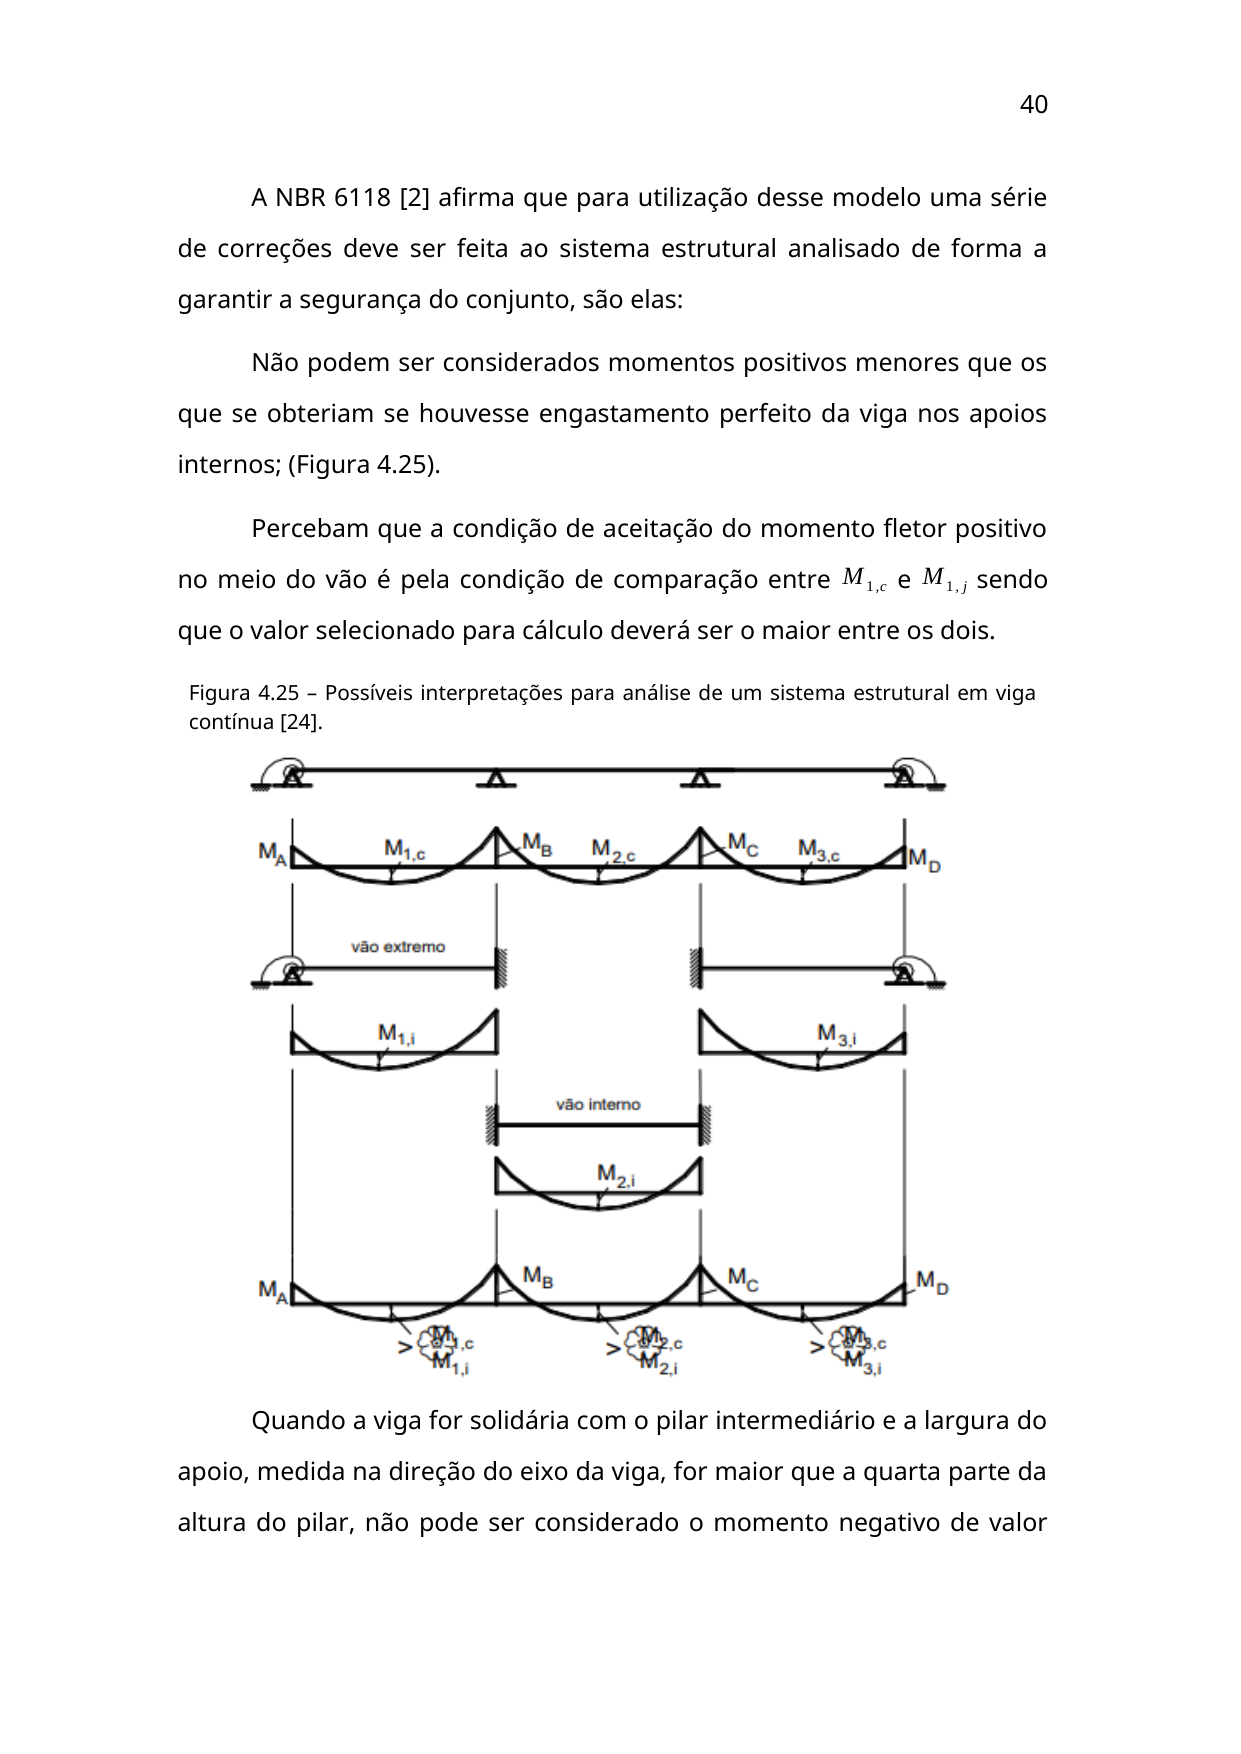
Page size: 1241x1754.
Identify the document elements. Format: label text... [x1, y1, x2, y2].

picture [229, 739, 997, 1389]
text Não podem ser considerados momentos positivos menores que os que se obteriam se houvesse engastamento perfeito da viga nos apoios internos; (Figura 4.25). [177, 345, 1048, 481]
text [177, 1403, 1048, 1539]
text A NBR 6118 [2] afirma que para utilização desse modelo uma série de correções deve ser feita ao sistema estrutural analisado de forma a garantir a segurança do conjunto, são elas: [177, 179, 1048, 316]
text Percebam que a condição de aceitação do momento fletor positivo no meio do vão é pela condição de comparação entre e sendo que o valor selecionado para cálculo deverá ser o maior entre os dois. [177, 511, 1048, 647]
table_header Figura 4.25 – Possíveis interpretações para análise de um sistema estrutural em viga contínua [24]. [177, 676, 1048, 737]
table_cell [177, 737, 1048, 1390]
